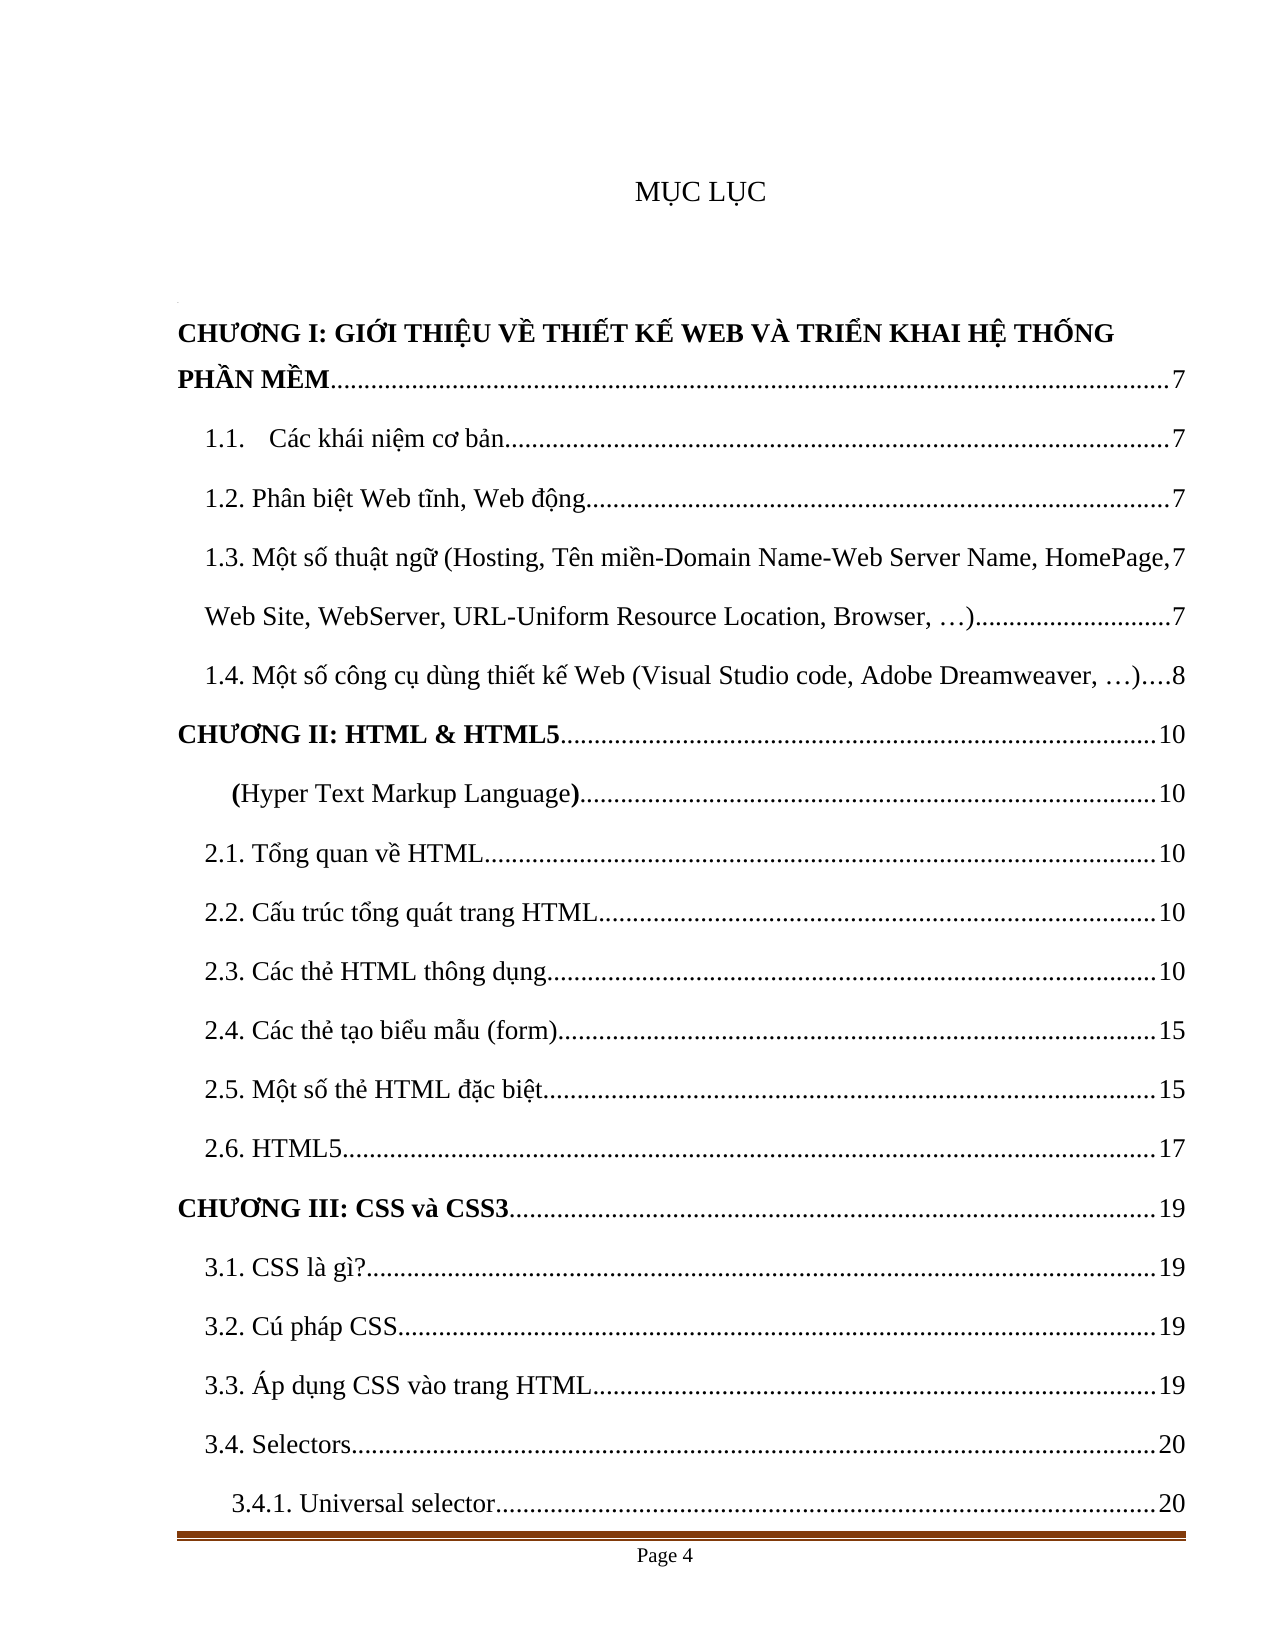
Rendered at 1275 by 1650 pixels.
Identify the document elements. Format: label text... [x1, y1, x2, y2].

text MỤC LỤC [177, 174, 1186, 208]
